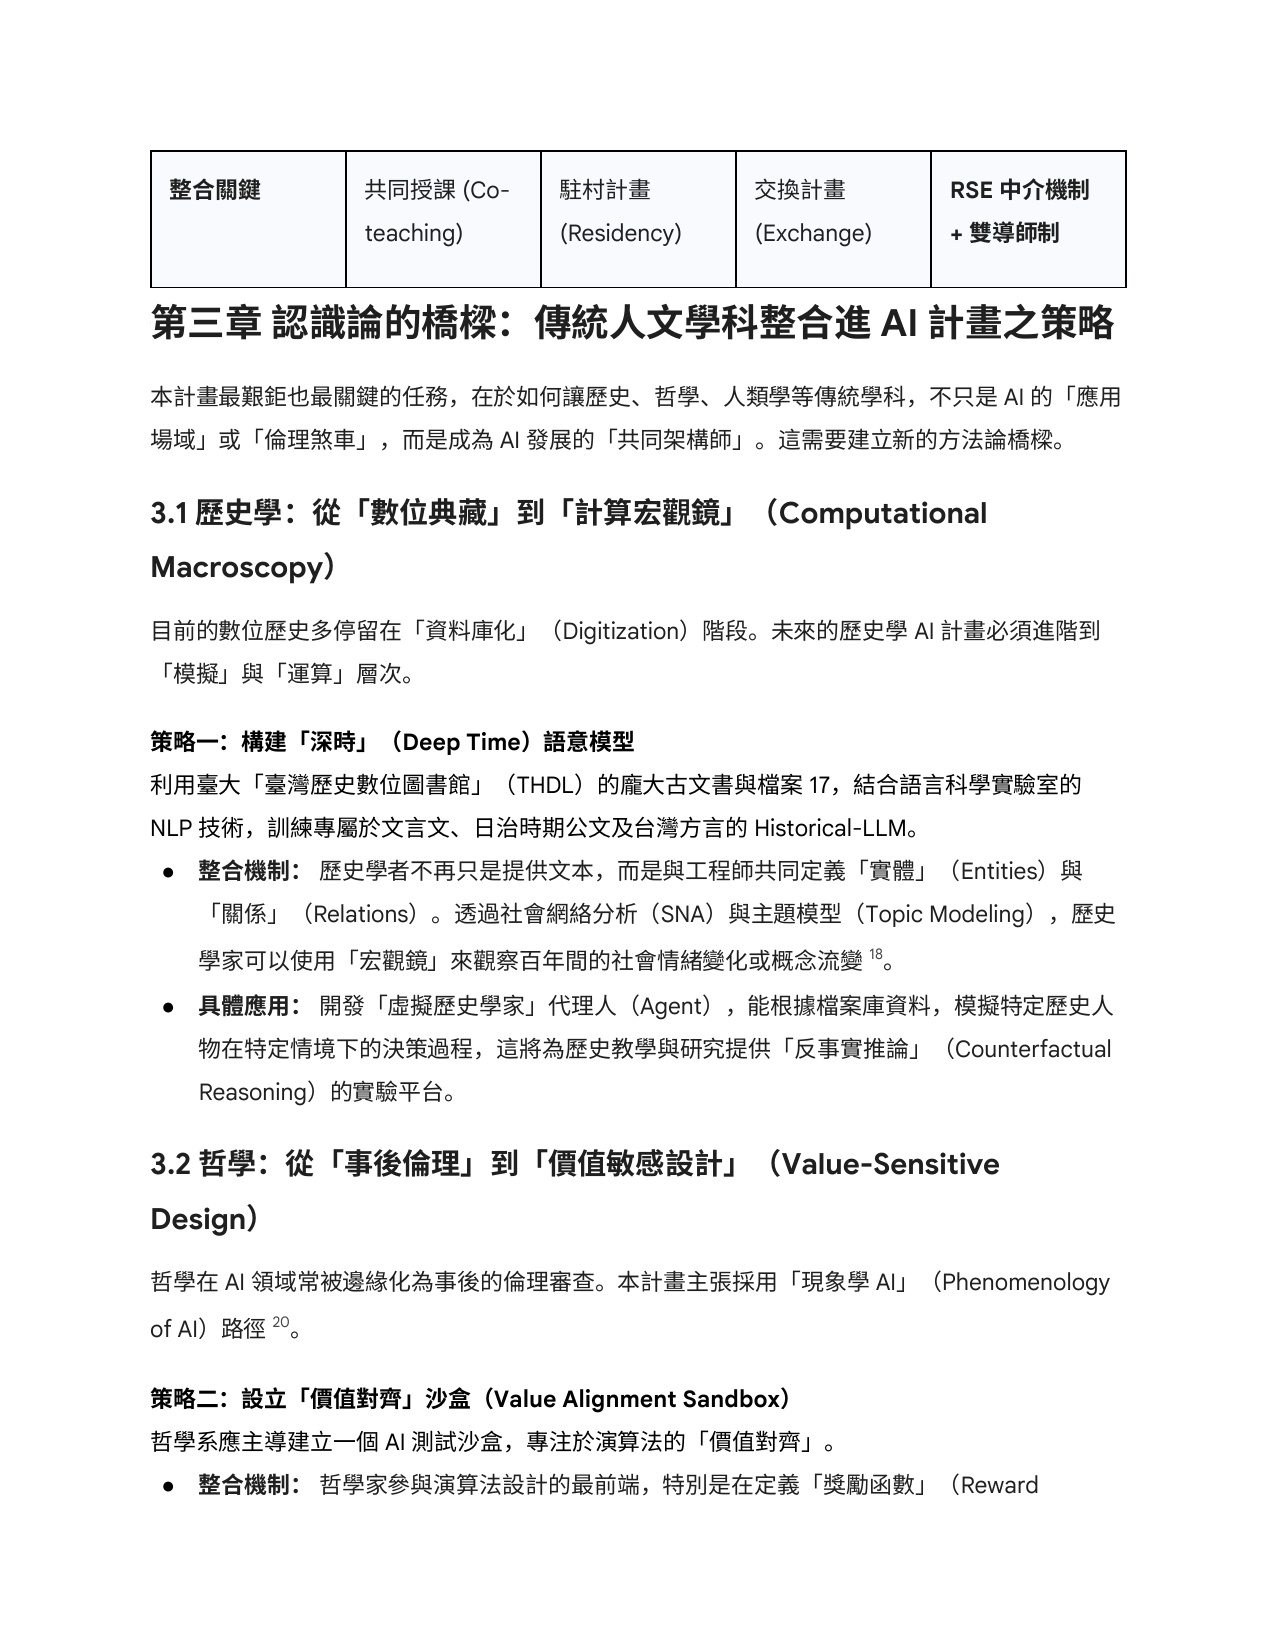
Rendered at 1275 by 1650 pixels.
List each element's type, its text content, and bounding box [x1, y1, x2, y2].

text 策略二：設立「價值對齊」沙盒（Value Alignment Sandbox） [150, 1385, 1125, 1413]
list 整合機制： 歷史學者不再只是提供文本，而是與工程師共同定義「實體」（Entities）與「關係」（Relations）。透過社會網絡分析（SNA）與主題模型（Topic Modeling），歷史學家可以使用「宏觀鏡」來觀察百年間的社會情緒變化或概念流變 18。 [161, 857, 1125, 976]
text 哲學在 AI 領域常被邊緣化為事後的倫理審查。本計畫主張採用「現象學 AI」（Phenomenology of AI）路徑 20。 [150, 1268, 1125, 1344]
table_cell 駐村計畫 (Residency) [542, 152, 735, 287]
text 策略一：構建「深時」（Deep Time）語意模型 [150, 728, 1125, 757]
table_cell 共同授課 (Co-teaching) [347, 152, 540, 287]
subtitle 第三章 認識論的橋樑：傳統人文學科整合進 AI 計畫之策略 [150, 301, 1125, 348]
text 目前的數位歷史多停留在「資料庫化」（Digitization）階段。未來的歷史學 AI 計畫必須進階到「模擬」與「運算」層次。 [150, 617, 1125, 689]
table_cell RSE 中介機制 + 雙導師制 [932, 152, 1125, 287]
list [161, 1471, 1125, 1500]
table_cell 交換計畫 (Exchange) [737, 152, 930, 287]
list 具體應用： 開發「虛擬歷史學家」代理人（Agent），能根據檔案庫資料，模擬特定歷史人物在特定情境下的決策過程，這將為歷史教學與研究提供「反事實推論」（Counterfactual Reasoning）的實驗平台。 [161, 992, 1125, 1107]
text 本計畫最艱鉅也最關鍵的任務，在於如何讓歷史、哲學、人類學等傳統學科，不只是 AI 的「應用場域」或「倫理煞車」，而是成為 AI 發展的「共同架構師」。這需要建立新的方法論橋樑。 [150, 383, 1125, 455]
table_cell 整合關鍵 [152, 152, 345, 287]
subtitle 3.1 歷史學：從「數位典藏」到「計算宏觀鏡」（Computational Macroscopy） [150, 495, 1125, 586]
text 哲學系應主導建立一個 AI 測試沙盒，專注於演算法的「價值對齊」。 [150, 1428, 1125, 1457]
subtitle 3.2 哲學：從「事後倫理」到「價值敏感設計」（Value-Sensitive Design） [150, 1146, 1125, 1238]
text 利用臺大「臺灣歷史數位圖書館」（THDL）的龐大古文書與檔案 17，結合語言科學實驗室的 NLP 技術，訓練專屬於文言文、日治時期公文及台灣方言的 Historical-LLM。 [150, 771, 1125, 843]
